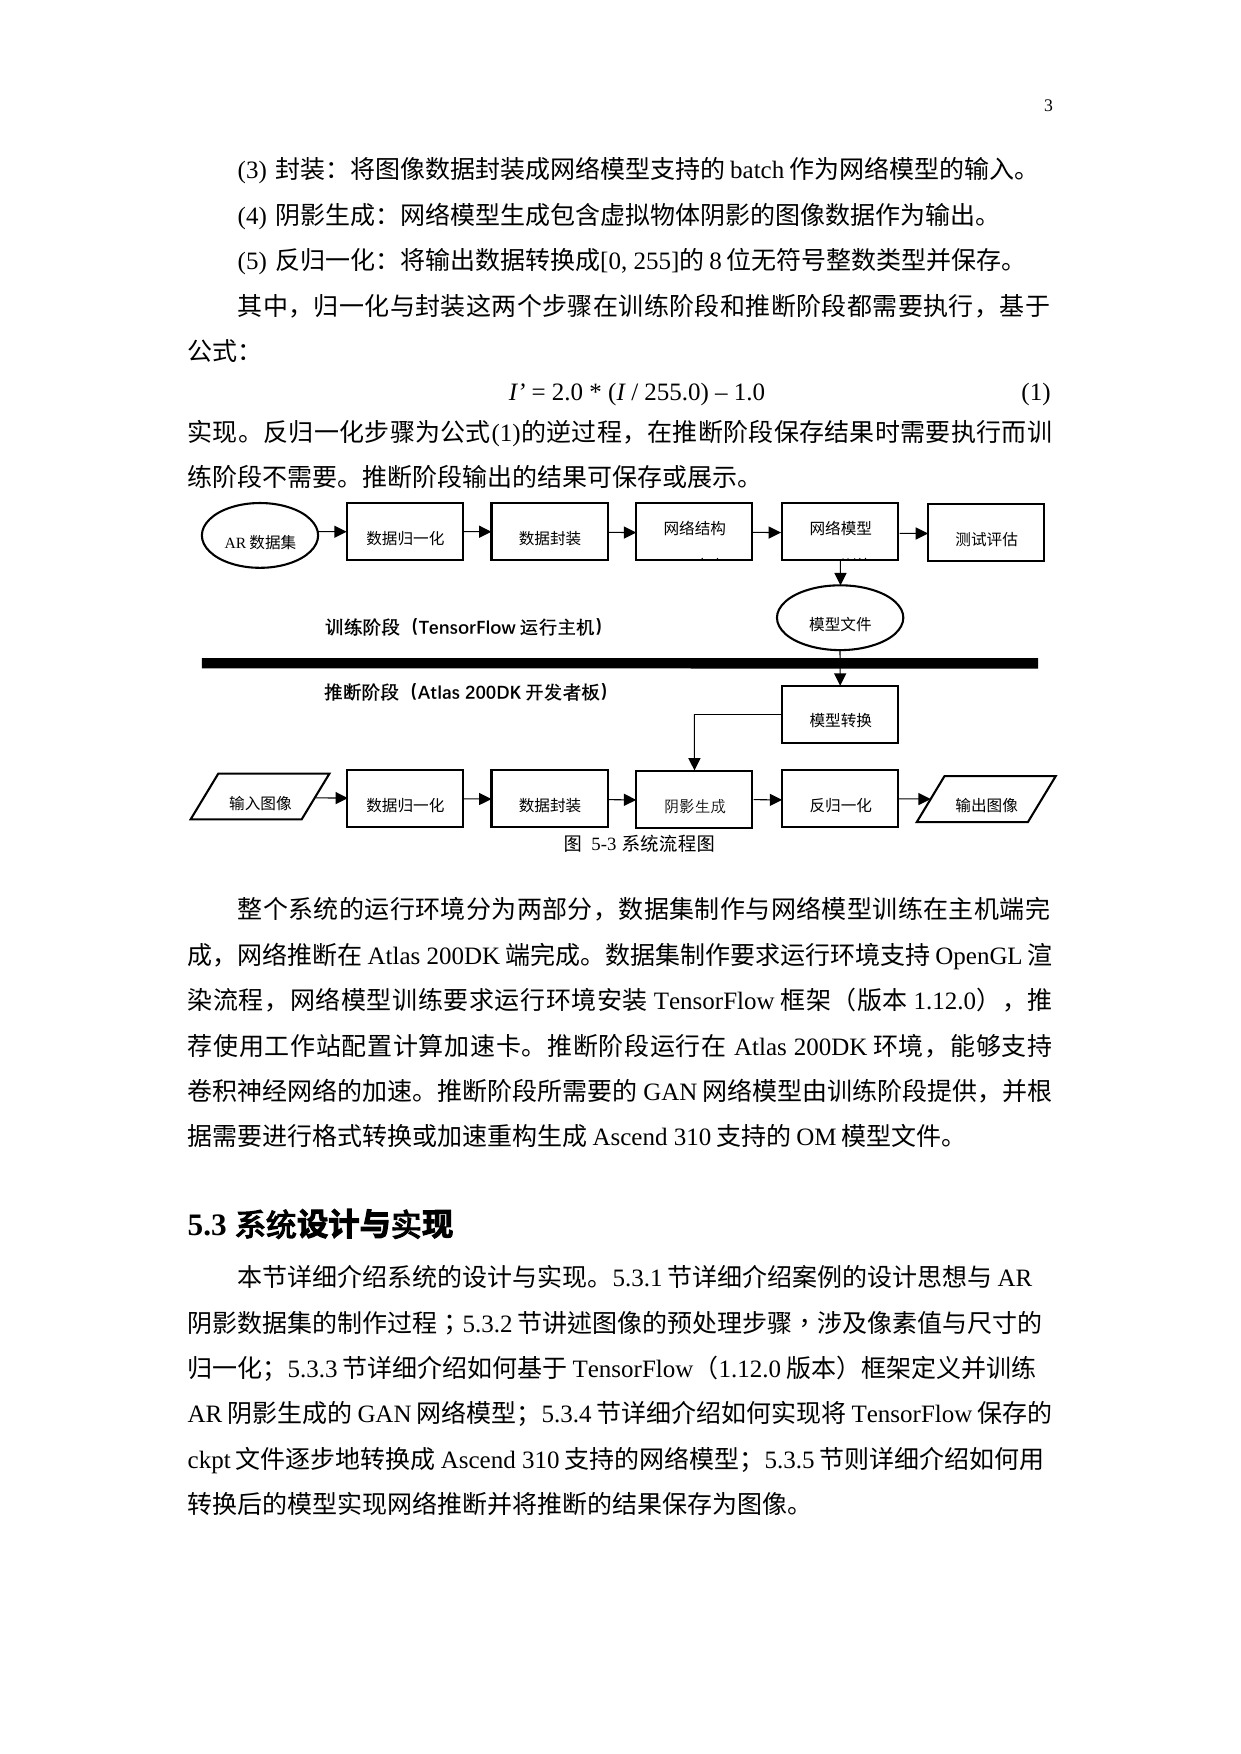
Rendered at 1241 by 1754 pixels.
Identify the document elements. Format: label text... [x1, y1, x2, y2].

text 图 5-3 系统流程图 [187, 831, 1053, 854]
list 反归一化：将输出数据转换成[0, 255]的8位无符号整数类型并保存。 [237, 241, 1053, 277]
text 实现。反归一化步骤为公式(1)的逆过程，在推断阶段保存结果时需要执行而训练阶段不需要。推断阶段输出的结果可保存或展示。 [187, 412, 1053, 494]
list 阴影生成：网络模型生成包含虚拟物体阴影的图像数据作为输出。 [237, 195, 1053, 232]
text 本节详细介绍系统的设计与实现。5.3.1节详细介绍案例的设计思想与AR阴影数据集的制作过程；5.3.2节讲述图像的预处理步骤，涉及像素值与尺寸的归一化；5.3.3节详细介绍如何基于TensorFlow（1.12.0版本）框架定义并训练AR阴影生成的GAN网络模型；5.3.4节详细介绍如何实现将TensorFlow保存的ckpt文件逐步地转换成Ascend 310支持的网络模型；5.3.5节则详细介绍如何用转换后的模型实现网络推断并将推断的结果保存为图像。 [187, 1258, 1053, 1521]
list 封装：将图像数据封装成网络模型支持的batch作为网络模型的输入。 [237, 150, 1053, 186]
text 5.3 系统设计与实现 [187, 1204, 1053, 1242]
text 整个系统的运行环境分为两部分，数据集制作与网络模型训练在主机端完成，网络推断在Atlas 200DK端完成。数据集制作要求运行环境支持OpenGL渲染流程，网络模型训练要求运行环境安装TensorFlow框架（版本1.12.0），推荐使用工作站配置计算加速卡。推断阶段运行在Atlas 200DK环境，能够支持卷积神经网络的加速。推断阶段所需要的GAN网络模型由训练阶段提供，并根据需要进行格式转换或加速重构生成Ascend 310支持的OM模型文件。 [187, 890, 1053, 1153]
text I’ = 2.0 * (I / 255.0) – 1.0 (1) [187, 377, 1053, 405]
text 其中，归一化与封装这两个步骤在训练阶段和推断阶段都需要执行，基于公式： [187, 286, 1053, 367]
